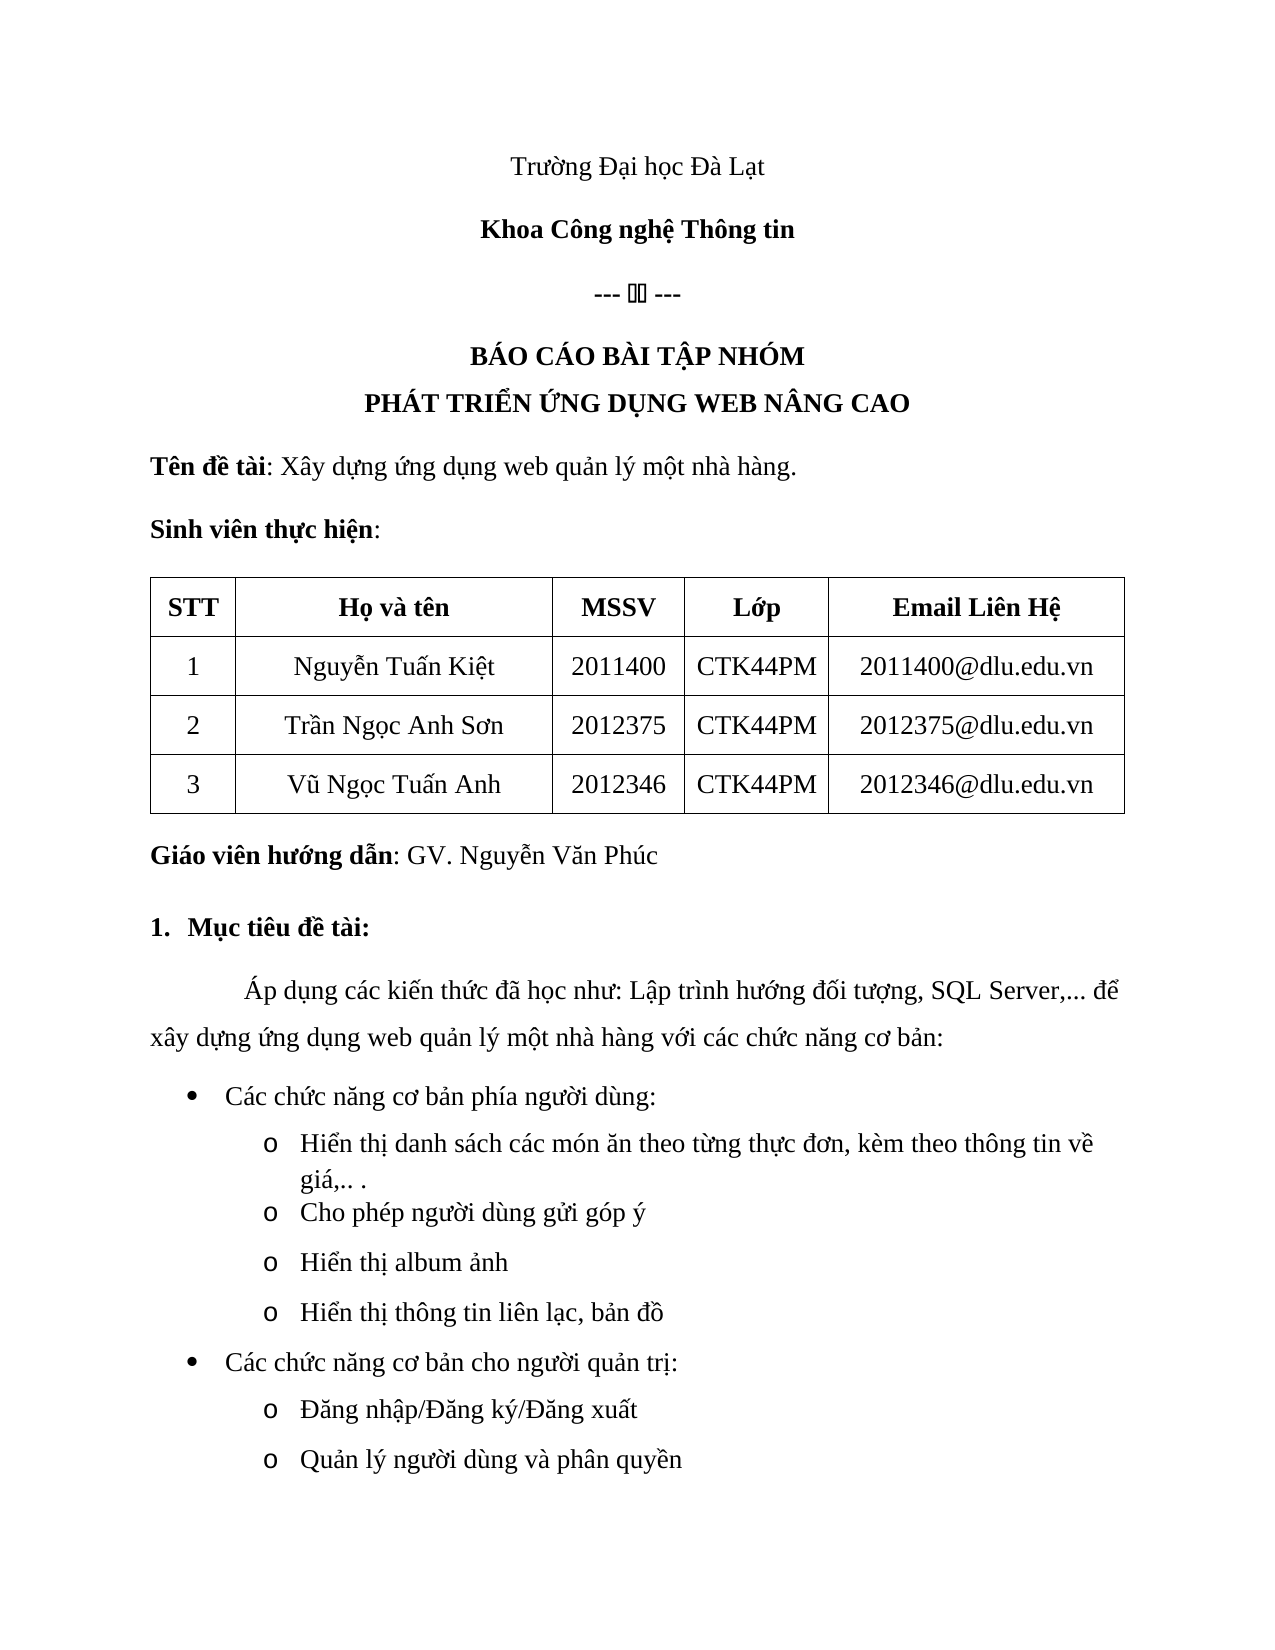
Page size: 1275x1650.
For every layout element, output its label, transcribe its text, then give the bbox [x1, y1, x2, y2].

table_cell 2011400 [553, 637, 684, 695]
table_cell Vũ Ngọc Tuấn Anh [236, 755, 552, 813]
text Khoa Công nghệ Thông tin [150, 213, 1125, 244]
text PHÁT TRIỂN ỨNG DỤNG WEB NÂNG CAO [150, 387, 1125, 418]
list Các chức năng cơ bản cho người quản trị: [187, 1347, 1125, 1378]
list Cho phép người dùng gửi góp ý [262, 1196, 1125, 1230]
table_cell 3 [151, 755, 235, 813]
table_header Email Liên Hệ [829, 578, 1124, 636]
table_cell Nguyễn Tuấn Kiệt [236, 637, 552, 695]
table_cell 2 [151, 696, 235, 754]
list Hiển thị danh sách các món ăn theo từng thực đơn, kèm theo thông tin về giá,.. . [262, 1127, 1125, 1194]
list Đăng nhập/Đăng ký/Đăng xuất [262, 1393, 1125, 1427]
list Quản lý người dùng và phân quyền [262, 1443, 1125, 1477]
text Giáo viên hướng dẫn: GV. Nguyễn Văn Phúc [150, 839, 1125, 870]
table_header Họ và tên [236, 578, 552, 636]
table_cell CTK44PM [685, 637, 828, 695]
text BÁO CÁO BÀI TẬP NHÓM [150, 340, 1125, 371]
text --- --- [150, 277, 1125, 308]
list Mục tiêu đề tài: [150, 911, 1125, 942]
text Tên đề tài: Xây dựng ứng dụng web quản lý một nhà hàng. [150, 450, 1125, 481]
table_cell Trần Ngọc Anh Sơn [236, 696, 552, 754]
text Sinh viên thực hiện: [150, 513, 1125, 545]
list Hiển thị album ảnh [262, 1246, 1125, 1280]
list Các chức năng cơ bản phía người dùng: [187, 1080, 1125, 1111]
table_cell CTK44PM [685, 755, 828, 813]
text Trường Đại học Đà Lạt [150, 150, 1125, 181]
table_cell 2011400@dlu.edu.vn [829, 637, 1124, 695]
table_cell 2012346@dlu.edu.vn [829, 755, 1124, 813]
table_header MSSV [553, 578, 684, 636]
list Hiển thị thông tin liên lạc, bản đồ [262, 1296, 1125, 1330]
table_cell 2012375 [553, 696, 684, 754]
table_cell 1 [151, 637, 235, 695]
table_header STT [151, 578, 235, 636]
text Áp dụng các kiến thức đã học như: Lập trình hướng đối tượng, SQL Server,... để xây dựng ứng dụng web quản lý một nhà hàng với các chức năng cơ bản: [150, 974, 1125, 1052]
table_cell CTK44PM [685, 696, 828, 754]
table_header Lớp [685, 578, 828, 636]
table_cell 2012375@dlu.edu.vn [829, 696, 1124, 754]
table_cell 2012346 [553, 755, 684, 813]
